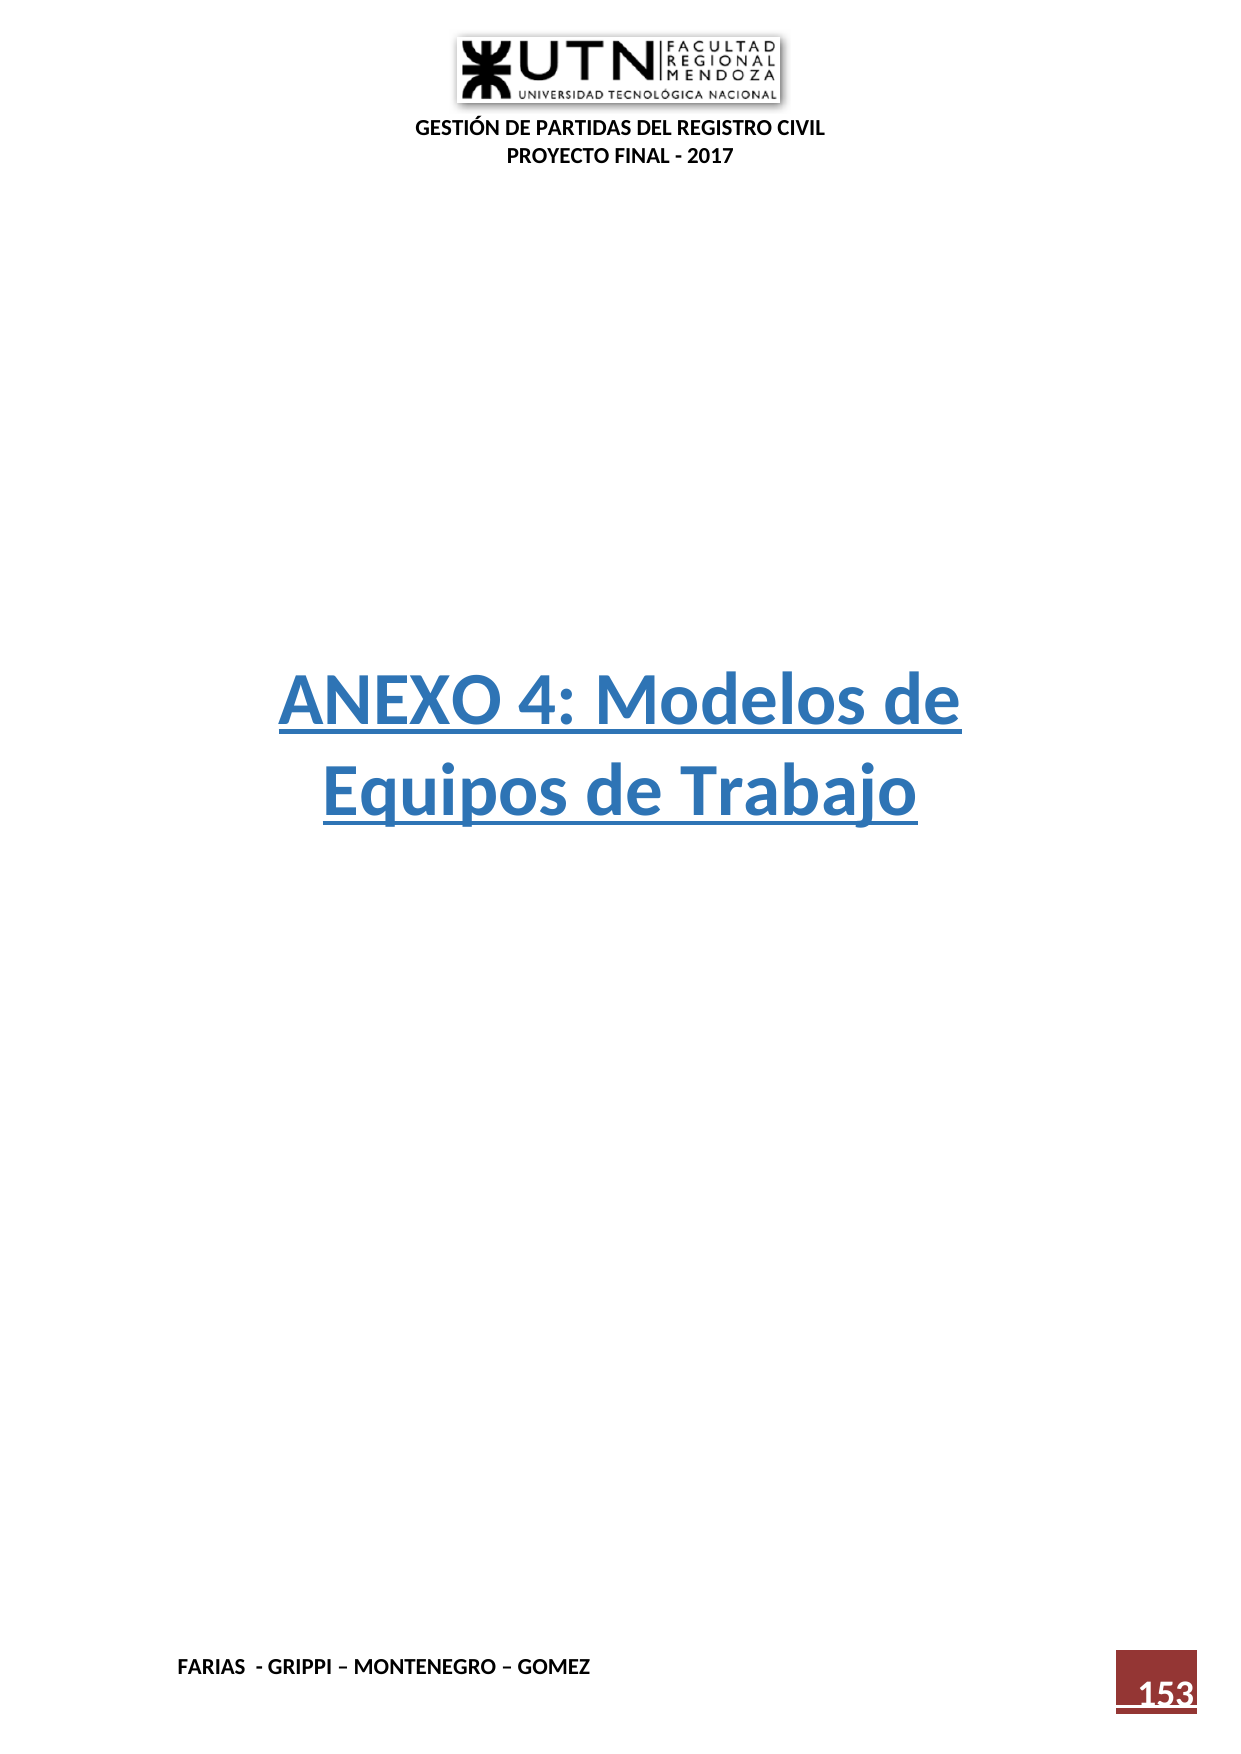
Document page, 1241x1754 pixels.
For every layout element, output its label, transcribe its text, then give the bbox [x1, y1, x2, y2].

picture [449, 29, 791, 114]
subtitle ANEXO 4: Modelos de Equipos de Trabajo [177, 651, 1063, 834]
